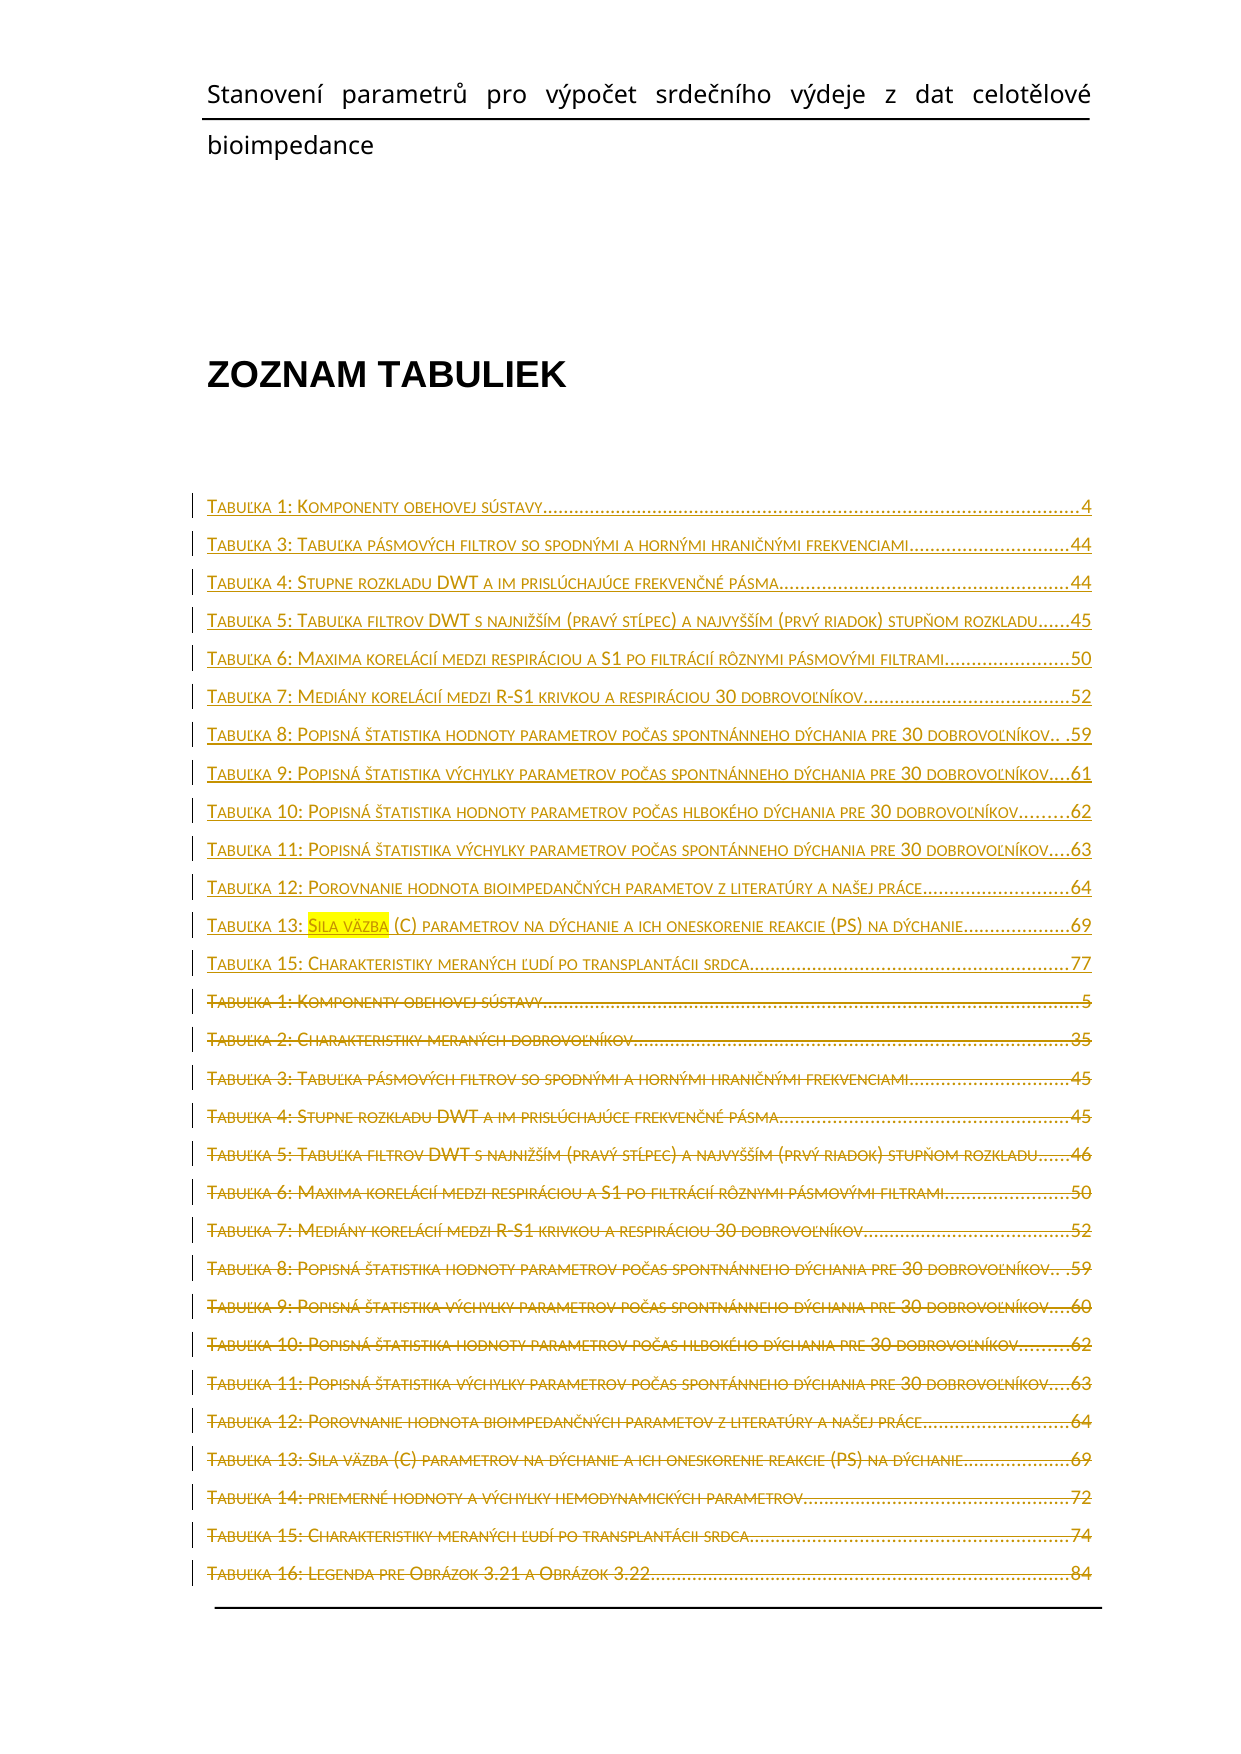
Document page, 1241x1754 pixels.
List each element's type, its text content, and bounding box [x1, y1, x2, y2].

subtitle ZOZNAM TABULIEK [207, 352, 1092, 395]
